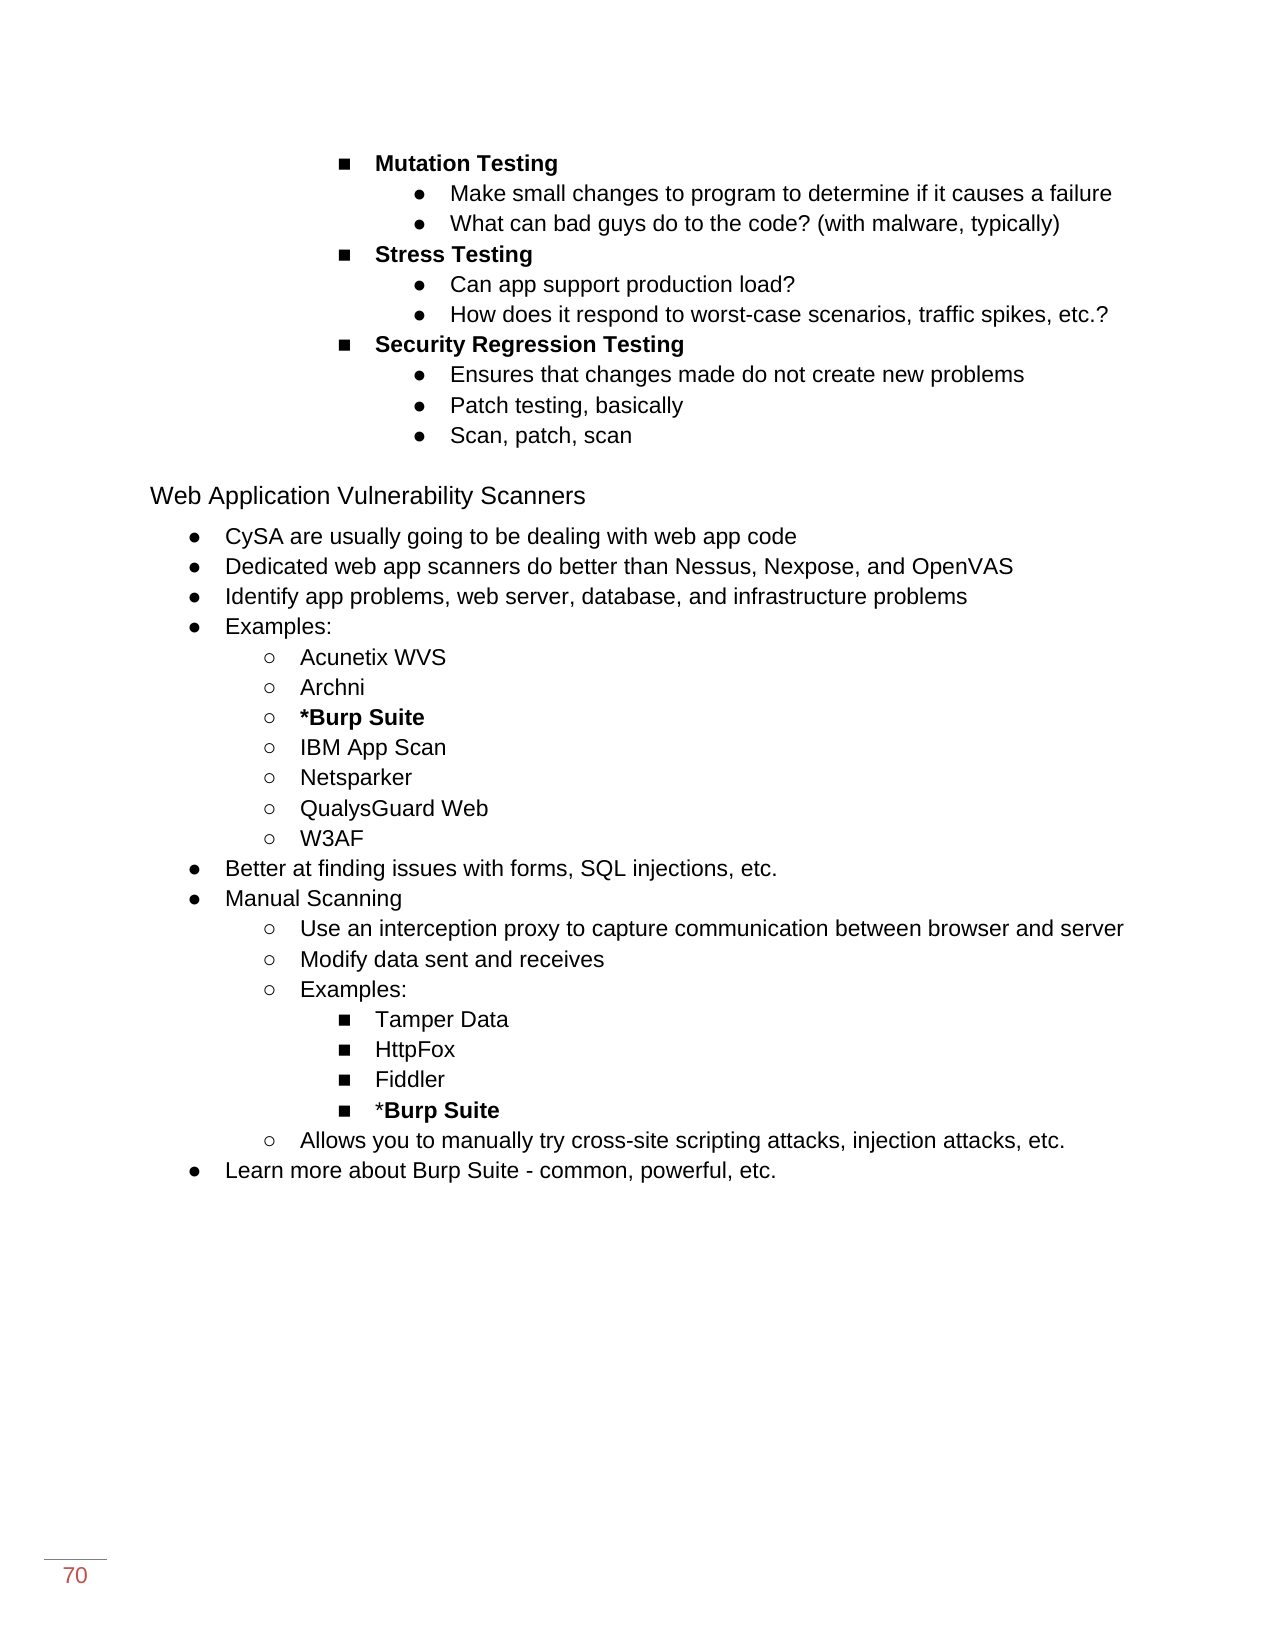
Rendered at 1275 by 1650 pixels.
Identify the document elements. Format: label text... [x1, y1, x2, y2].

list HttpFox [337, 1036, 1125, 1062]
list *Burp Suite [337, 1097, 1125, 1123]
list Acunetix WVS [262, 643, 1125, 670]
list Netsparker [262, 764, 1125, 791]
list Modify data sent and receives [262, 946, 1125, 972]
list Better at finding issues with forms, SQL injections, etc. [187, 855, 1125, 881]
list Allows you to manually try cross-site scripting attacks, injection attacks, etc. [262, 1127, 1125, 1153]
list Identify app problems, web server, database, and infrastructure problems [187, 583, 1125, 609]
list Archni [262, 674, 1125, 700]
list How does it respond to worst-case scenarios, traffic spikes, etc.? [412, 301, 1125, 327]
list What can bad guys do to the code? (with malware, typically) [412, 210, 1125, 237]
list QualysGuard Web [262, 794, 1125, 821]
list Make small changes to program to determine if it causes a failure [412, 180, 1125, 207]
list Manual Scanning [187, 885, 1125, 911]
subtitle Web Application Vulnerability Scanners [150, 481, 1125, 510]
list *Burp Suite [262, 704, 1125, 730]
list Can app support production load? [412, 271, 1125, 297]
list Learn more about Burp Suite - common, powerful, etc. [187, 1157, 1125, 1183]
list Scan, patch, scan [412, 422, 1125, 448]
list Tamper Data [337, 1006, 1125, 1032]
list Fiddler [337, 1066, 1125, 1093]
list Examples: [262, 976, 1125, 1002]
list Dedicated web app scanners do better than Nessus, Nexpose, and OpenVAS [187, 553, 1125, 579]
list W3AF [262, 825, 1125, 851]
list IBM App Scan [262, 734, 1125, 760]
list CySA are usually going to be dealing with web app code [187, 523, 1125, 549]
list Examples: [187, 613, 1125, 639]
list Mutation Testing [337, 150, 1125, 176]
list Use an interception proxy to capture communication between browser and server [262, 915, 1125, 942]
list Security Regression Testing [337, 331, 1125, 358]
list Ensures that changes made do not create new problems [412, 361, 1125, 388]
list Stress Testing [337, 241, 1125, 267]
list Patch testing, basically [412, 392, 1125, 418]
